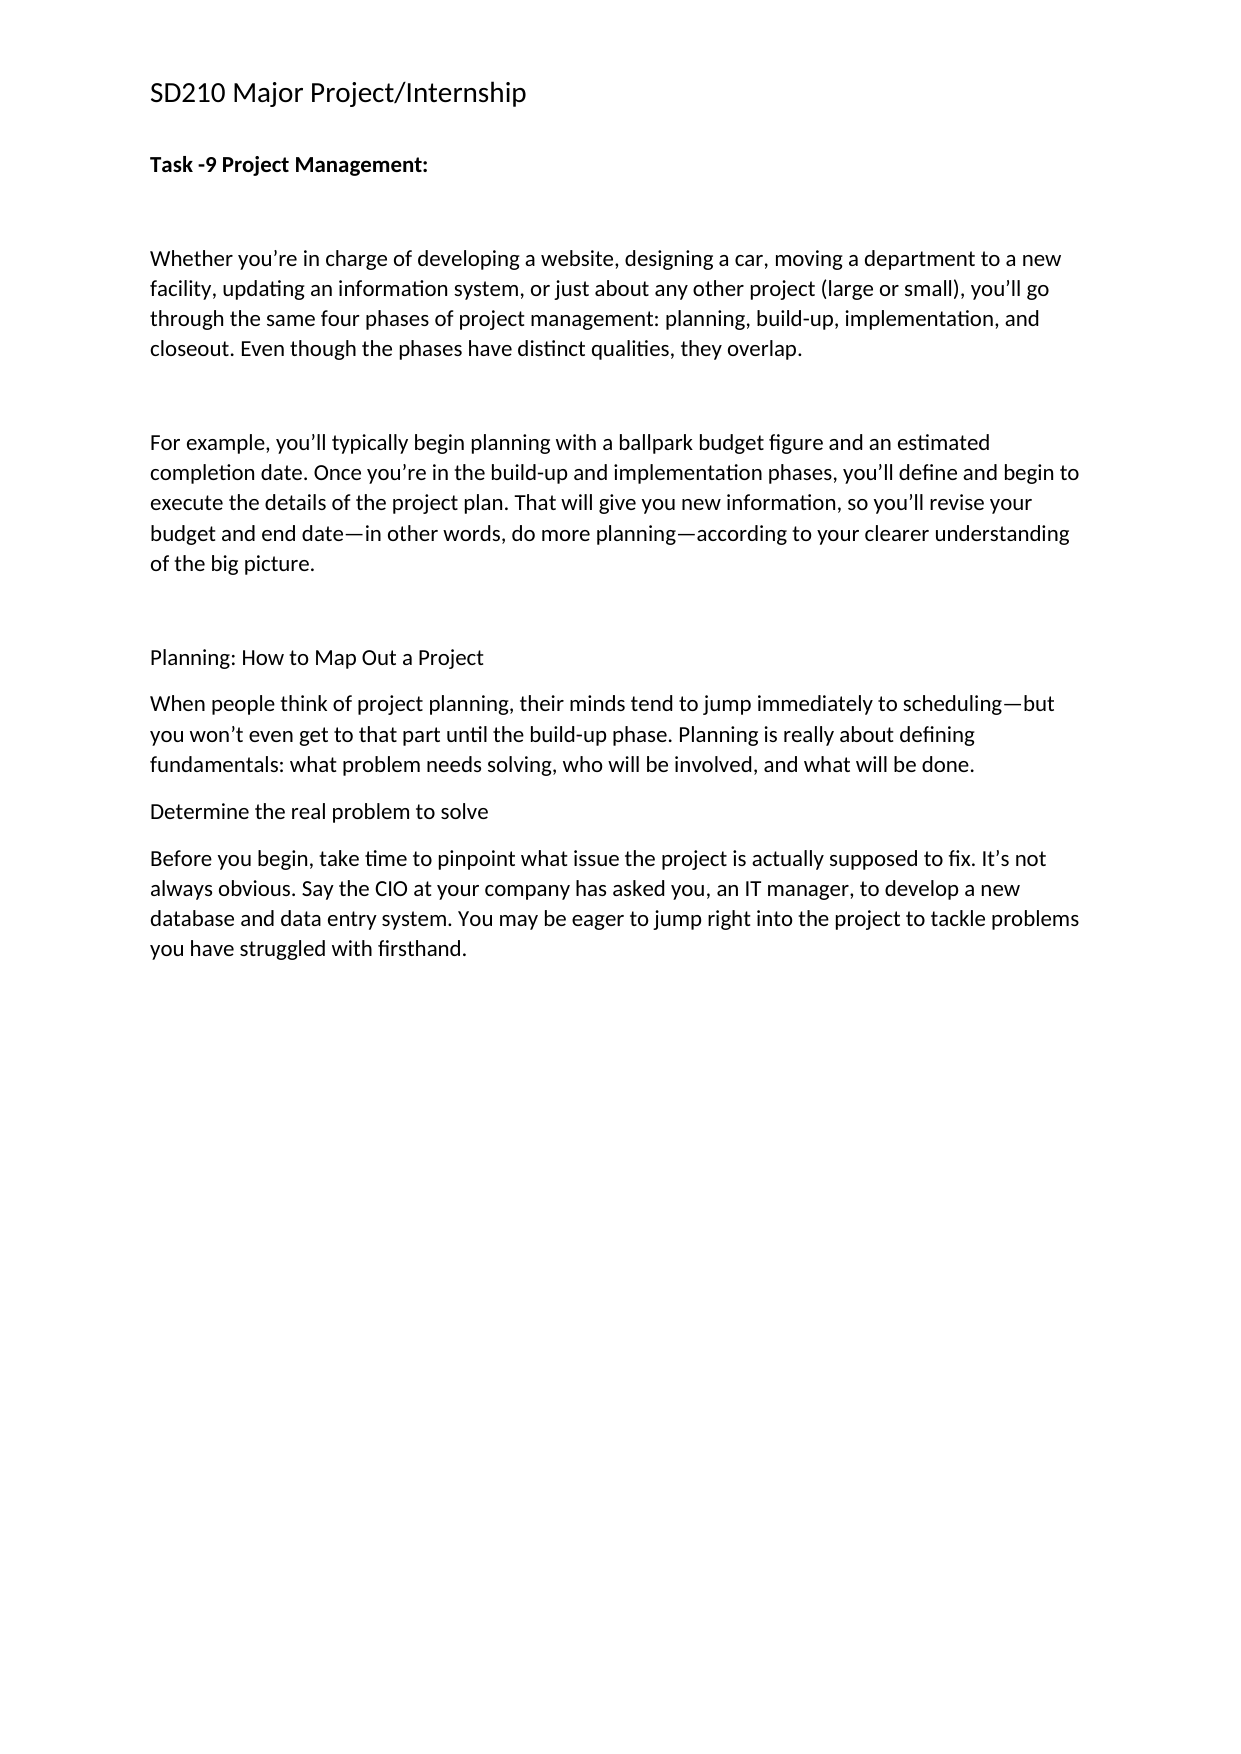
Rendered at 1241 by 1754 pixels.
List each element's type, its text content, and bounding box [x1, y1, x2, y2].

text Determine the real problem to solve [150, 797, 1090, 825]
text When people think of project planning, their minds tend to jump immediately to scheduling—but you won’t even get to that part until the build-up phase. Planning is really about defining fundamentals: what problem needs solving, who will be involved, and what will be done. [150, 689, 1090, 778]
text Before you begin, take time to pinpoint what issue the project is actually supposed to fix. It’s not always obvious. Say the CIO at your company has asked you, an IT manager, to develop a new database and data entry system. You may be eager to jump right into the project to tackle problems you have struggled with firsthand. [150, 844, 1090, 962]
text Planning: How to Map Out a Project [150, 643, 1090, 671]
text Whether you’re in charge of developing a website, designing a car, moving a department to a new facility, updating an information system, or just about any other project (large or small), you’ll go through the same four phases of project management: planning, build-up, implementation, and closeout. Even though the phases have distinct qualities, they overlap. [150, 244, 1090, 362]
text Task -9 Project Management: [150, 150, 1090, 178]
text For example, you’ll typically begin planning with a ballpark budget figure and an estimated completion date. Once you’re in the build-up and implementation phases, you’ll define and begin to execute the details of the project plan. That will give you new information, so you’ll revise your budget and end date—in other words, do more planning—according to your clearer understanding of the big picture. [150, 428, 1090, 577]
